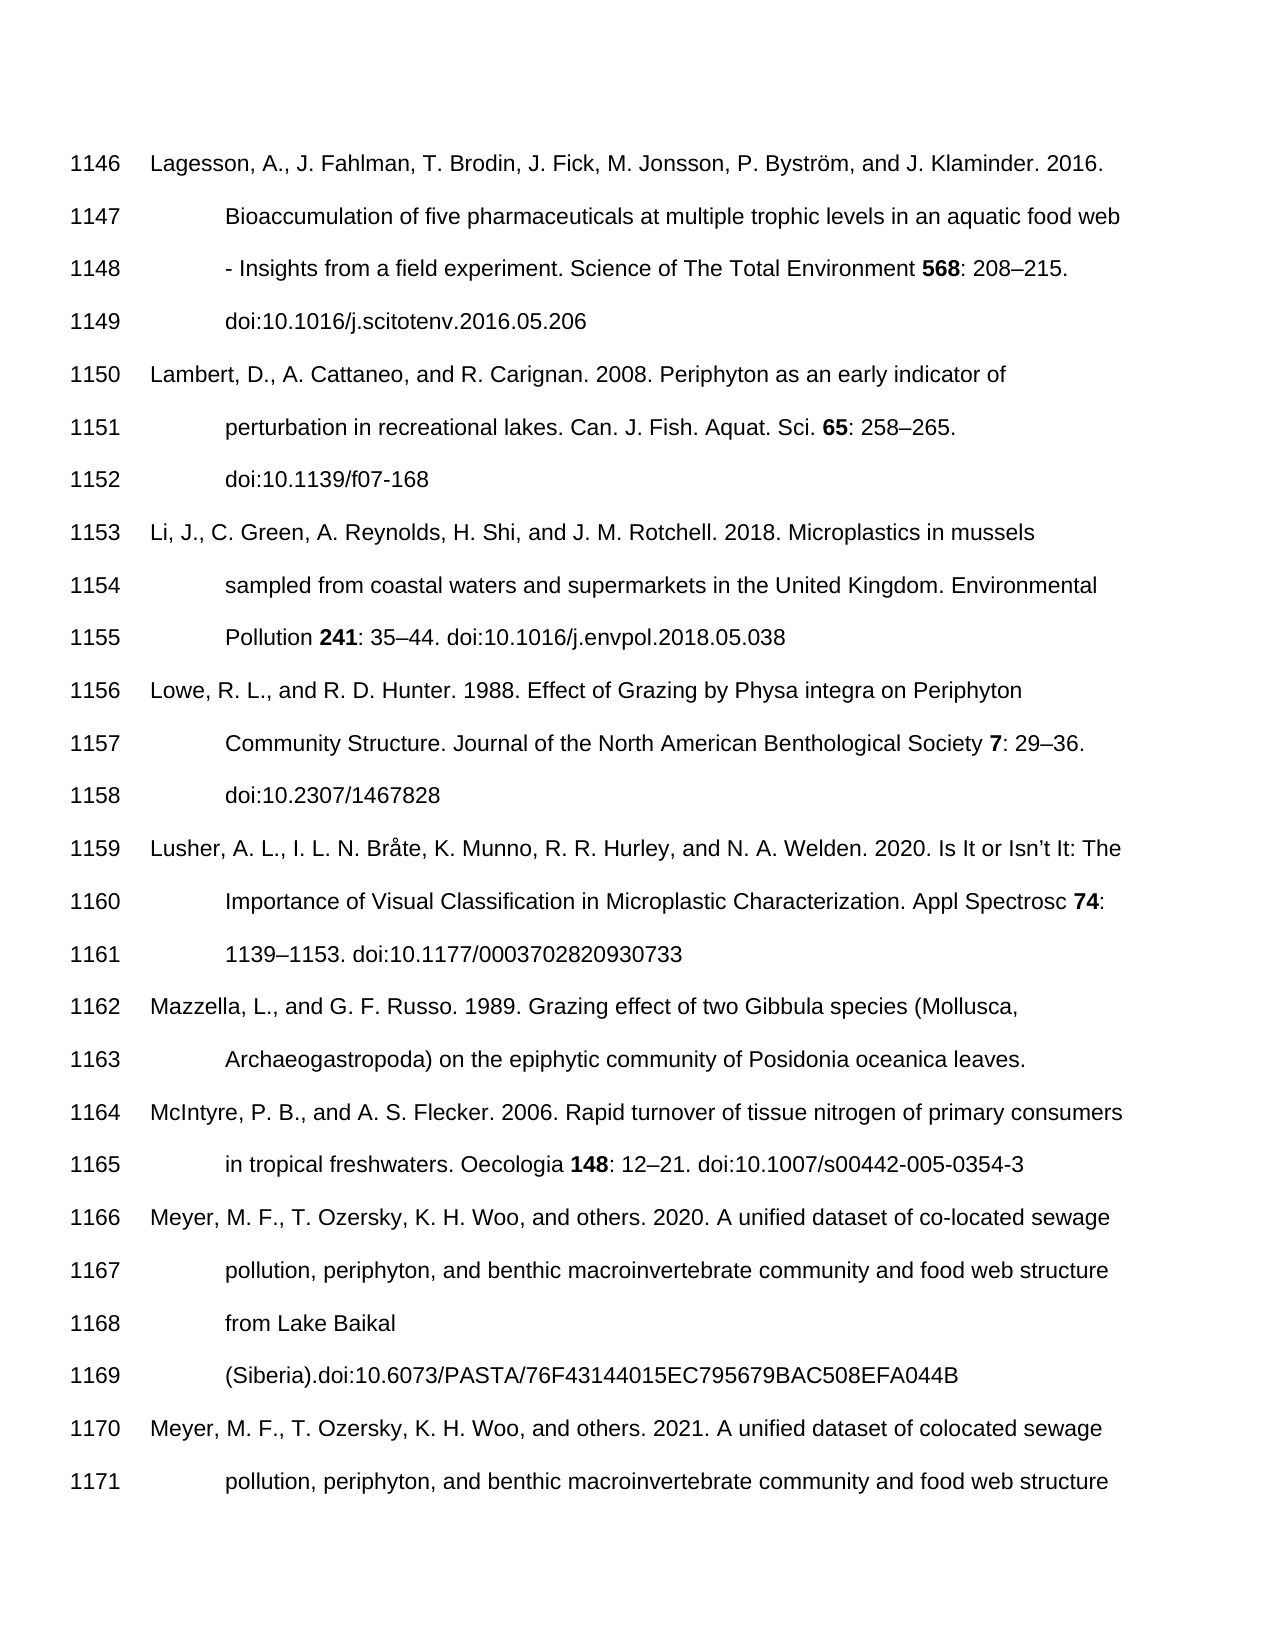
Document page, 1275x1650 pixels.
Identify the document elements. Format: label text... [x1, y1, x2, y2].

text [150, 1415, 1125, 1494]
text Lambert, D., A. Cattaneo, and R. Carignan. 2008. Periphyton as an early indicator of perturbation in recreational lakes. Can. J. Fish. Aquat. Sci. 65: 258–265. doi:10.1139/f07-168 [150, 361, 1125, 493]
text McIntyre, P. B., and A. S. Flecker. 2006. Rapid turnover of tissue nitrogen of primary consumers in tropical freshwaters. Oecologia 148: 12–21. doi:10.1007/s00442-005-0354-3 [150, 1099, 1125, 1178]
text Lowe, R. L., and R. D. Hunter. 1988. Effect of Grazing by Physa integra on Periphyton Community Structure. Journal of the North American Benthological Society 7: 29–36. doi:10.2307/1467828 [150, 677, 1125, 809]
text Meyer, M. F., T. Ozersky, K. H. Woo, and others. 2020. A unified dataset of co-located sewage pollution, periphyton, and benthic macroinvertebrate community and food web structure from Lake Baikal (Siberia).doi:10.6073/PASTA/76F43144015EC795679BAC508EFA044B [150, 1204, 1125, 1389]
text Lagesson, A., J. Fahlman, T. Brodin, J. Fick, M. Jonsson, P. Byström, and J. Klaminder. 2016. Bioaccumulation of five pharmaceuticals at multiple trophic levels in an aquatic food web - Insights from a field experiment. Science of The Total Environment 568: 208–215. doi:10.1016/j.scitotenv.2016.05.206 [150, 150, 1125, 334]
text Lusher, A. L., I. L. N. Bråte, K. Munno, R. R. Hurley, and N. A. Welden. 2020. Is It or Isn’t It: The Importance of Visual Classification in Microplastic Characterization. Appl Spectrosc 74: 1139–1153. doi:10.1177/0003702820930733 [150, 835, 1125, 967]
text Li, J., C. Green, A. Reynolds, H. Shi, and J. M. Rotchell. 2018. Microplastics in mussels sampled from coastal waters and supermarkets in the United Kingdom. Environmental Pollution 241: 35–44. doi:10.1016/j.envpol.2018.05.038 [150, 519, 1125, 651]
text Mazzella, L., and G. F. Russo. 1989. Grazing effect of two Gibbula species (Mollusca, Archaeogastropoda) on the epiphytic community of Posidonia oceanica leaves. [150, 993, 1125, 1072]
